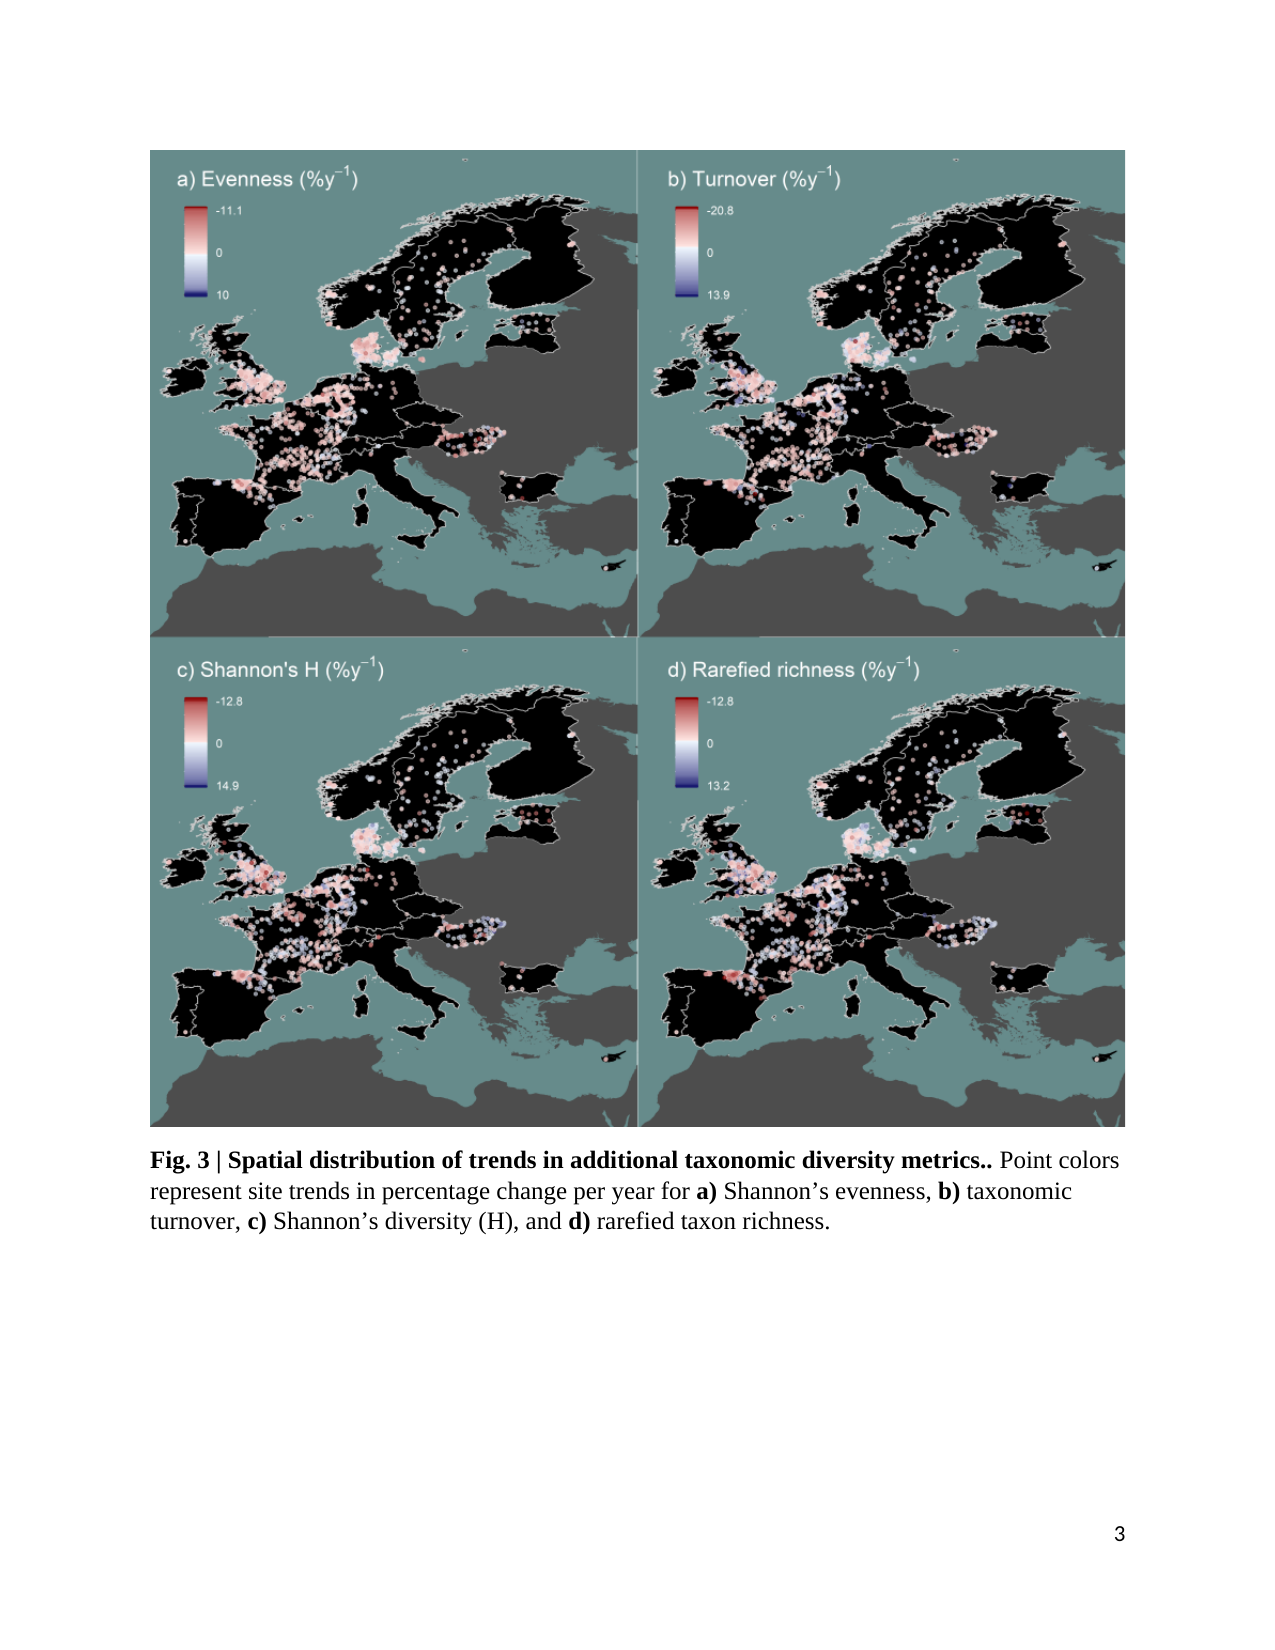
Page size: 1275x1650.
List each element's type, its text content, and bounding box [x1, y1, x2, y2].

picture [150, 150, 1125, 1127]
text Fig. 3 | Spatial distribution of trends in additional taxonomic diversity metrics.. Point colors represent site trends in percentage change per year for a) Shannon’s evenness, b) taxonomic turnover, c) Shannon’s diversity (H), and d) rarefied taxon richness. [150, 1145, 1125, 1235]
